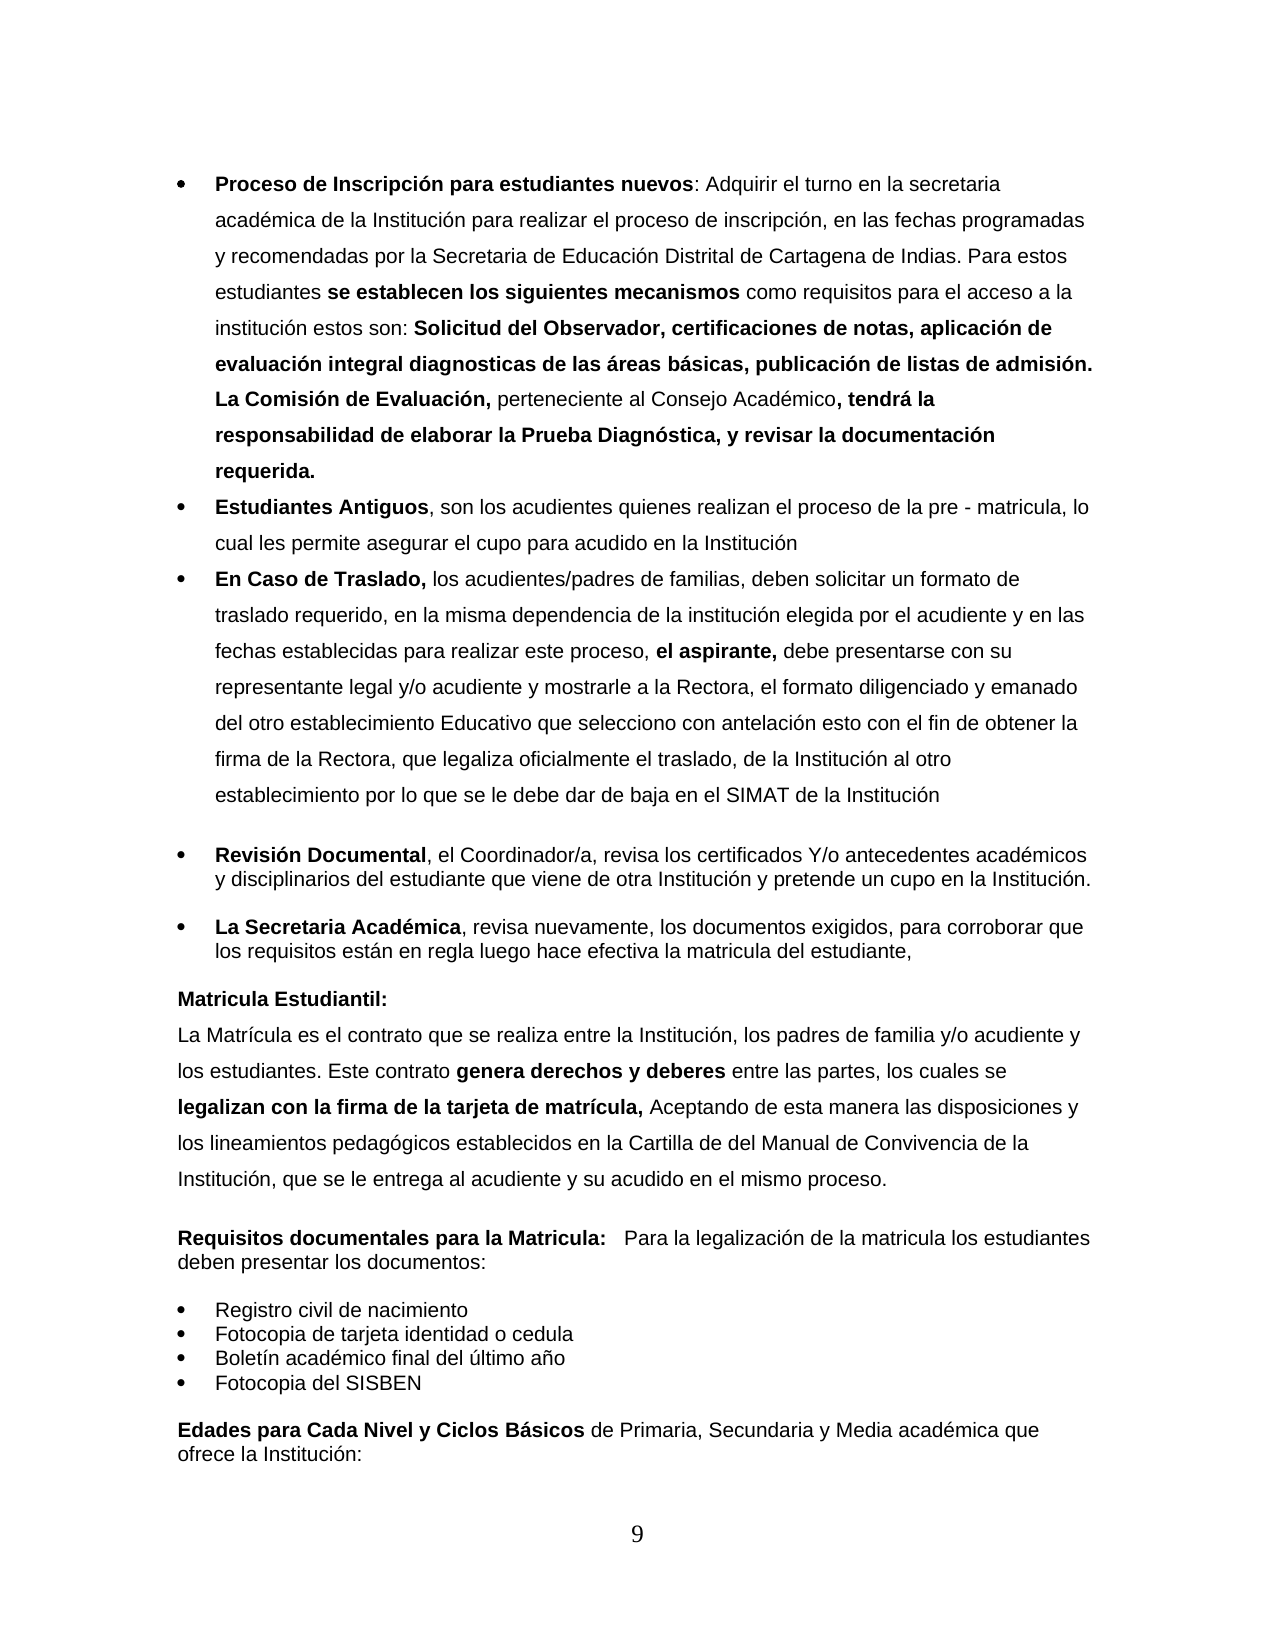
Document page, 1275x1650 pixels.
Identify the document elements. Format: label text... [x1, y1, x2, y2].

text Matricula Estudiantil: [177, 987, 1098, 1011]
list Estudiantes Antiguos, son los acudientes quienes realizan el proceso de la pre - matricula, lo cual les permite asegurar el cupo para acudido en la Institución [177, 495, 1098, 555]
text Edades para Cada Nivel y Ciclos Básicos de Primaria, Secundaria y Media académica que ofrece la Institución: [177, 1418, 1098, 1466]
list Revisión Documental, el Coordinador/a, revisa los certificados Y/o antecedentes académicos y disciplinarios del estudiante que viene de otra Institución y pretende un cupo en la Institución. [177, 843, 1098, 891]
list Fotocopia del SISBEN [177, 1370, 1098, 1394]
list Boletín académico final del último año [177, 1346, 1098, 1370]
text La Matrícula es el contrato que se realiza entre la Institución, los padres de familia y/o acudiente y los estudiantes. Este contrato genera derechos y deberes entre las partes, los cuales se legalizan con la firma de la tarjeta de matrícula, Aceptando de esta manera las disposiciones y los lineamientos pedagógicos establecidos en la Cartilla de del Manual de Convivencia de la Institución, que se le entrega al acudiente y su acudido en el mismo proceso. [177, 1023, 1098, 1190]
list En Caso de Traslado, los acudientes/padres de familias, deben solicitar un formato de traslado requerido, en la misma dependencia de la institución elegida por el acudiente y en las fechas establecidas para realizar este proceso, el aspirante, debe presentarse con su representante legal y/o acudiente y mostrarle a la Rectora, el formato diligenciado y emanado del otro establecimiento Educativo que selecciono con antelación esto con el fin de obtener la firma de la Rectora, que legaliza oficialmente el traslado, de la Institución al otro establecimiento por lo que se le debe dar de baja en el SIMAT de la Institución [177, 567, 1098, 807]
text Requisitos documentales para la Matricula: Para la legalización de la matricula los estudiantes deben presentar los documentos: [177, 1226, 1098, 1274]
list Registro civil de nacimiento [177, 1298, 1098, 1322]
list La Secretaria Académica, revisa nuevamente, los documentos exigidos, para corroborar que los requisitos están en regla luego hace efectiva la matricula del estudiante, [177, 915, 1098, 963]
list Fotocopia de tarjeta identidad o cedula [177, 1322, 1098, 1346]
list Proceso de Inscripción para estudiantes nuevos: Adquirir el turno en la secretaria académica de la Institución para realizar el proceso de inscripción, en las fechas programadas y recomendadas por la Secretaria de Educación Distrital de Cartagena de Indias. Para estos estudiantes se establecen los siguientes mecanismos como requisitos para el acceso a la institución estos son: Solicitud del Observador, certificaciones de notas, aplicación de evaluación integral diagnosticas de las áreas básicas, publicación de listas de admisión. La Comisión de Evaluación, perteneciente al Consejo Académico, tendrá la responsabilidad de elaborar la Prueba Diagnóstica, y revisar la documentación requerida. [177, 172, 1098, 483]
